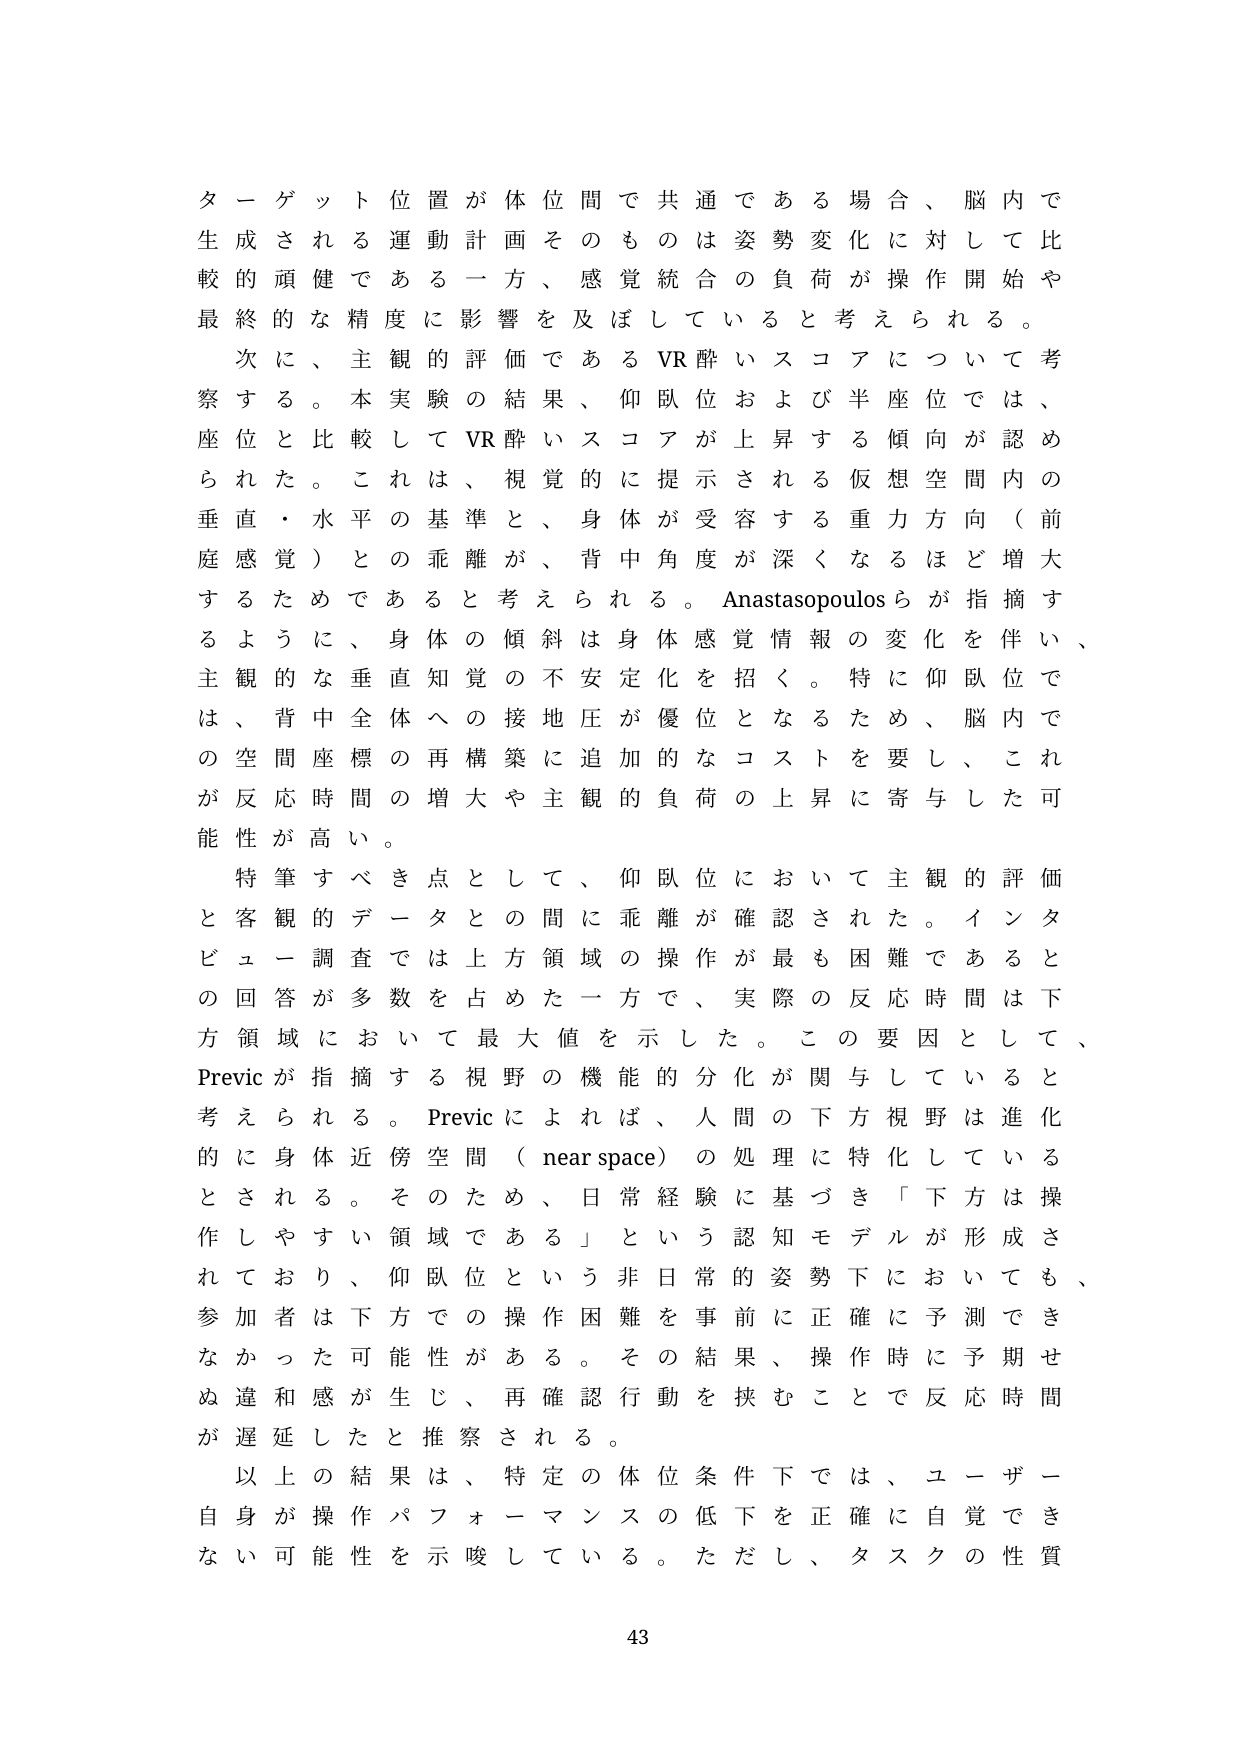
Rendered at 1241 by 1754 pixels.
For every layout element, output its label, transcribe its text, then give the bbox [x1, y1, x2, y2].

text 特筆すべき点として、仰臥位において主観的評価と客観的データとの間に乖離が確認された。インタビュー調査では上方領域の操作が最も困難であるとの回答が多数を占めた一方で、実際の反応時間は下方領域において最大値を示した。この要因として、Previcが指摘する視野の機能的分化が関与していると考えられる。Previcによれば、人間の下方視野は進化的に身体近傍空間（near space）の処理に特化しているとされる。そのため、日常経験に基づき「下方は操作しやすい領域である」という認知モデルが形成されており、仰臥位という非日常的姿勢下においても、参加者は下方での操作困難を事前に正確に予測できなかった可能性がある。その結果、操作時に予期せぬ違和感が生じ、再確認行動を挟むことで反応時間が遅延したと推察される。 [197, 857, 1078, 1455]
text 次に、主観的評価であるVR酔いスコアについて考察する。本実験の結果、仰臥位および半座位では、座位と比較してVR酔いスコアが上昇する傾向が認められた。これは、視覚的に提示される仮想空間内の垂直・水平の基準と、身体が受容する重力方向（前庭感覚）との乖離が、背中角度が深くなるほど増大するためであると考えられる。Anastasopoulosらが指摘するように、身体の傾斜は身体感覚情報の変化を伴い、主観的な垂直知覚の不安定化を招く。特に仰臥位では、背中全体への接地圧が優位となるため、脳内での空間座標の再構築に追加的なコストを要し、これが反応時間の増大や主観的負荷の上昇に寄与した可能性が高い。 [197, 338, 1078, 857]
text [197, 1455, 1078, 1575]
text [197, 179, 1078, 338]
